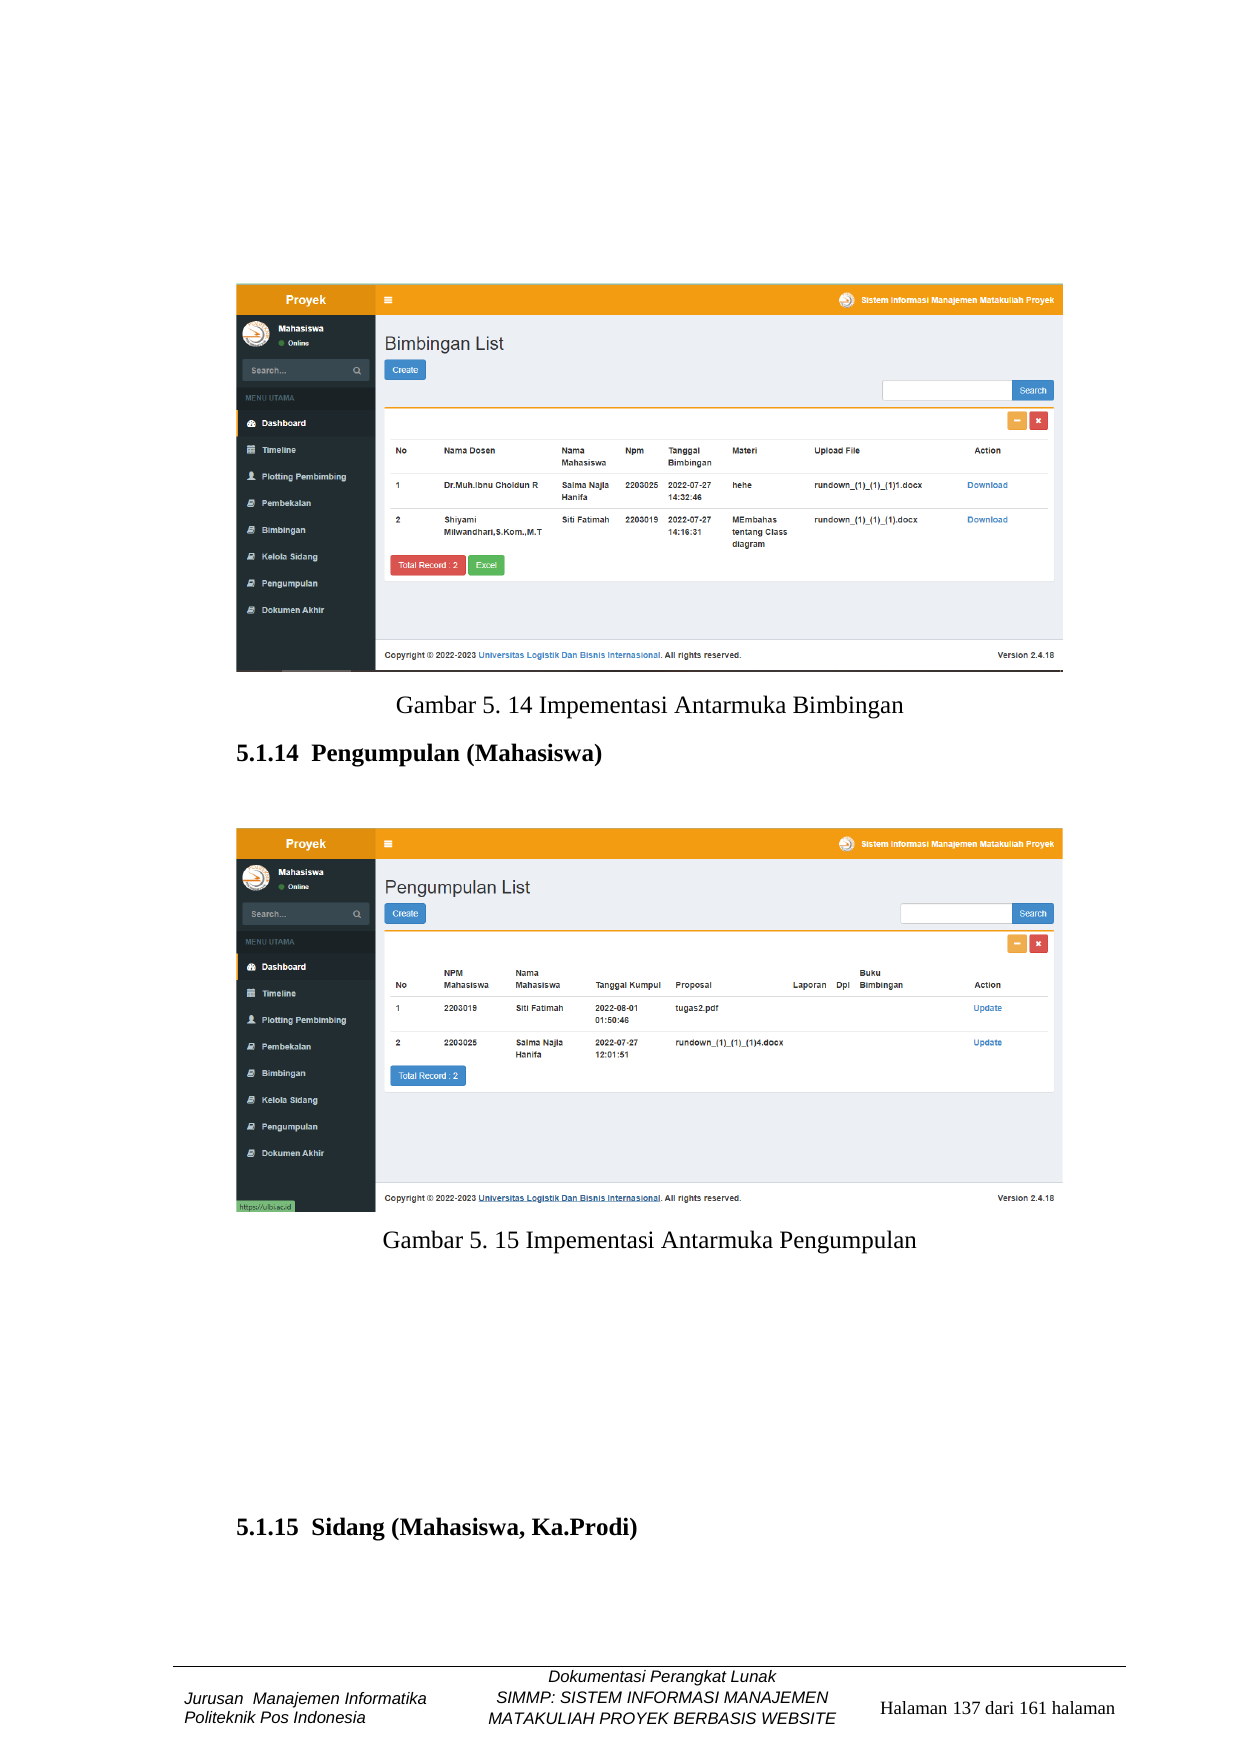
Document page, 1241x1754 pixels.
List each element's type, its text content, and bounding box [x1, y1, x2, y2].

picture [236, 283, 1063, 672]
list Sidang (Mahasiswa, Ka.Prodi) [236, 1512, 1063, 1540]
list Pengumpulan (Mahasiswa) [236, 738, 1063, 767]
picture [236, 828, 1063, 1212]
